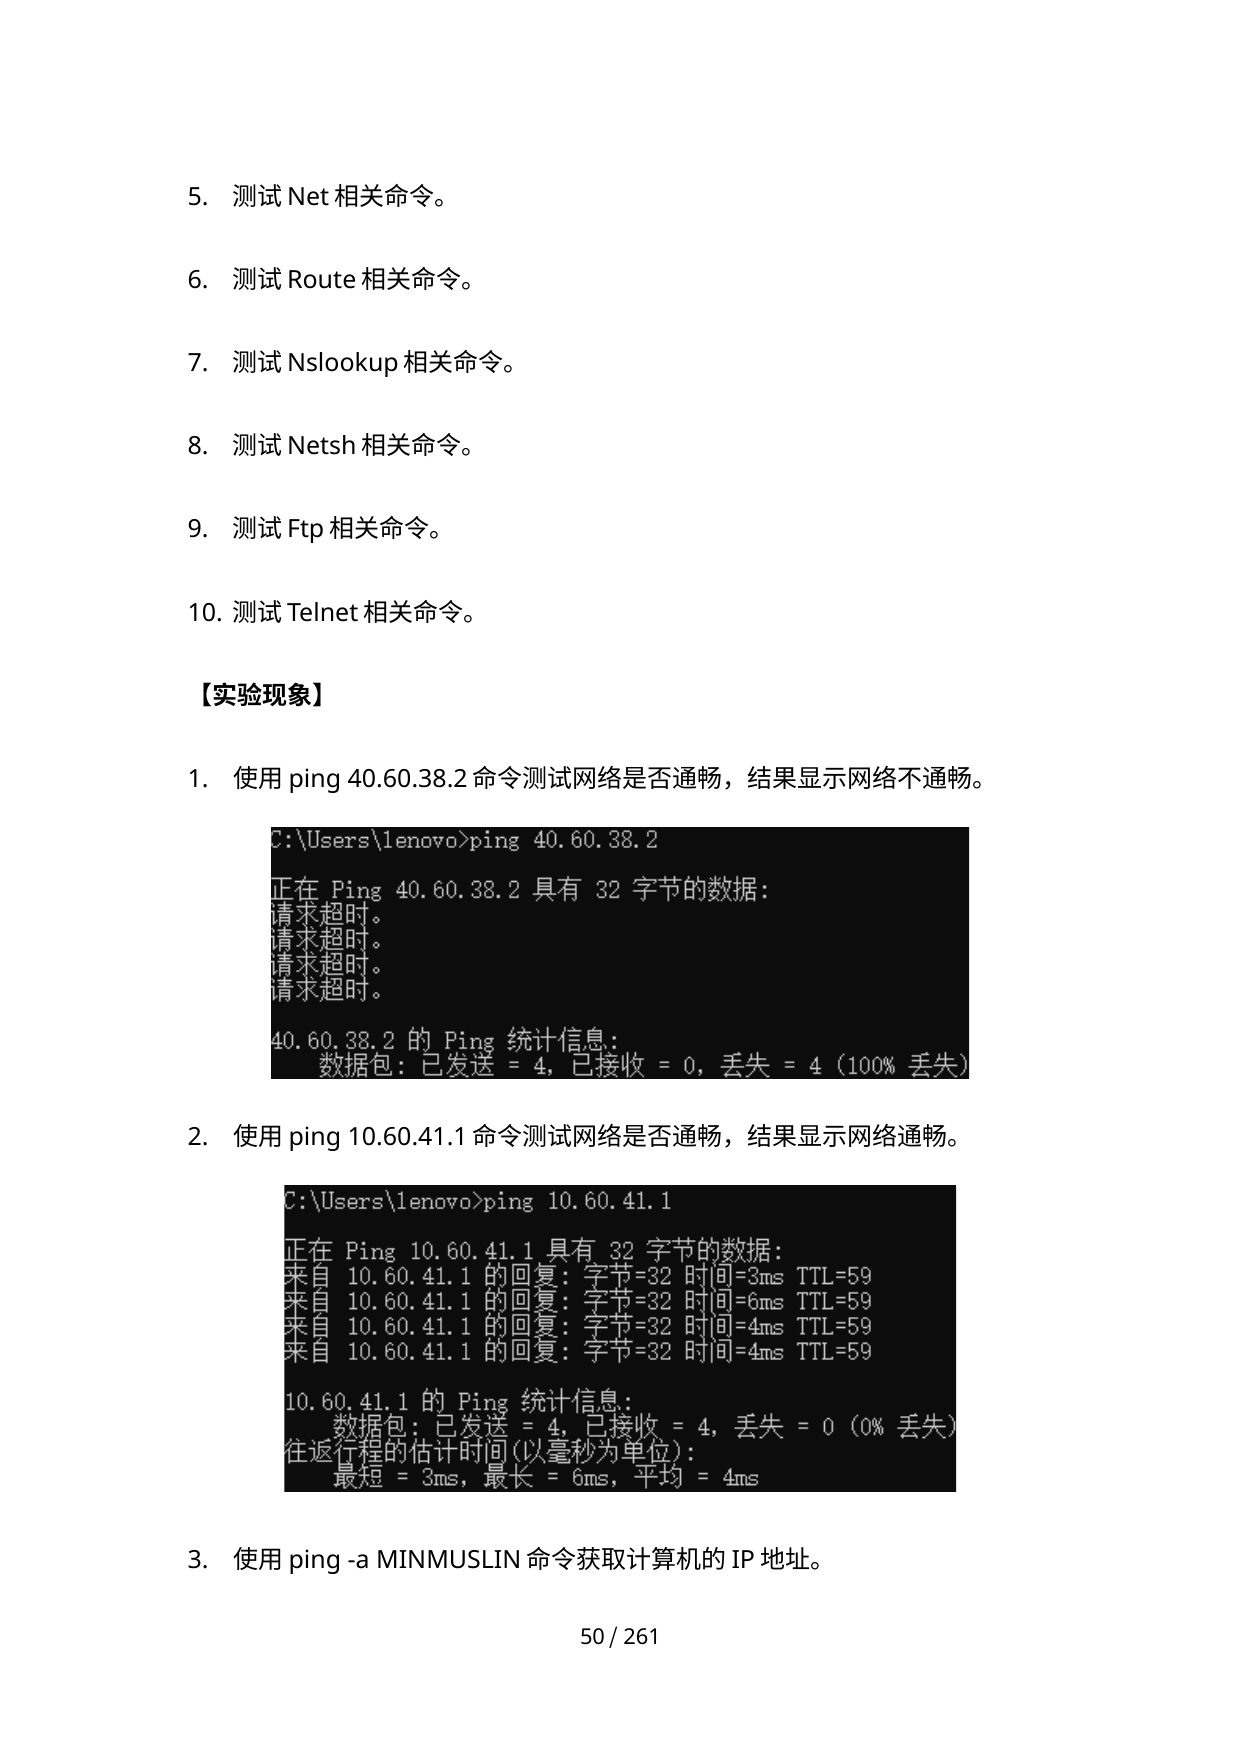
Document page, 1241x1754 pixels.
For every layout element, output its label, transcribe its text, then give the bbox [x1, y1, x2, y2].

list 测试Netsh相关命令。 [187, 411, 1053, 476]
picture [271, 827, 970, 1079]
text 【实验现象】 [187, 661, 1053, 726]
list 使用ping 40.60.38.2命令测试网络是否通畅，结果显示网络不通畅。 [187, 744, 1053, 809]
list 测试Telnet相关命令。 [187, 578, 1053, 643]
picture [284, 1185, 957, 1492]
list 测试Nslookup相关命令。 [187, 328, 1053, 393]
list 测试Ftp相关命令。 [187, 494, 1053, 559]
list 使用ping -a MINMUSLIN命令获取计算机的IP地址。 [187, 1525, 1053, 1590]
list 测试Route相关命令。 [187, 245, 1053, 310]
list 测试Net相关命令。 [187, 162, 1053, 227]
list 使用ping 10.60.41.1命令测试网络是否通畅，结果显示网络通畅。 [187, 1102, 1053, 1167]
